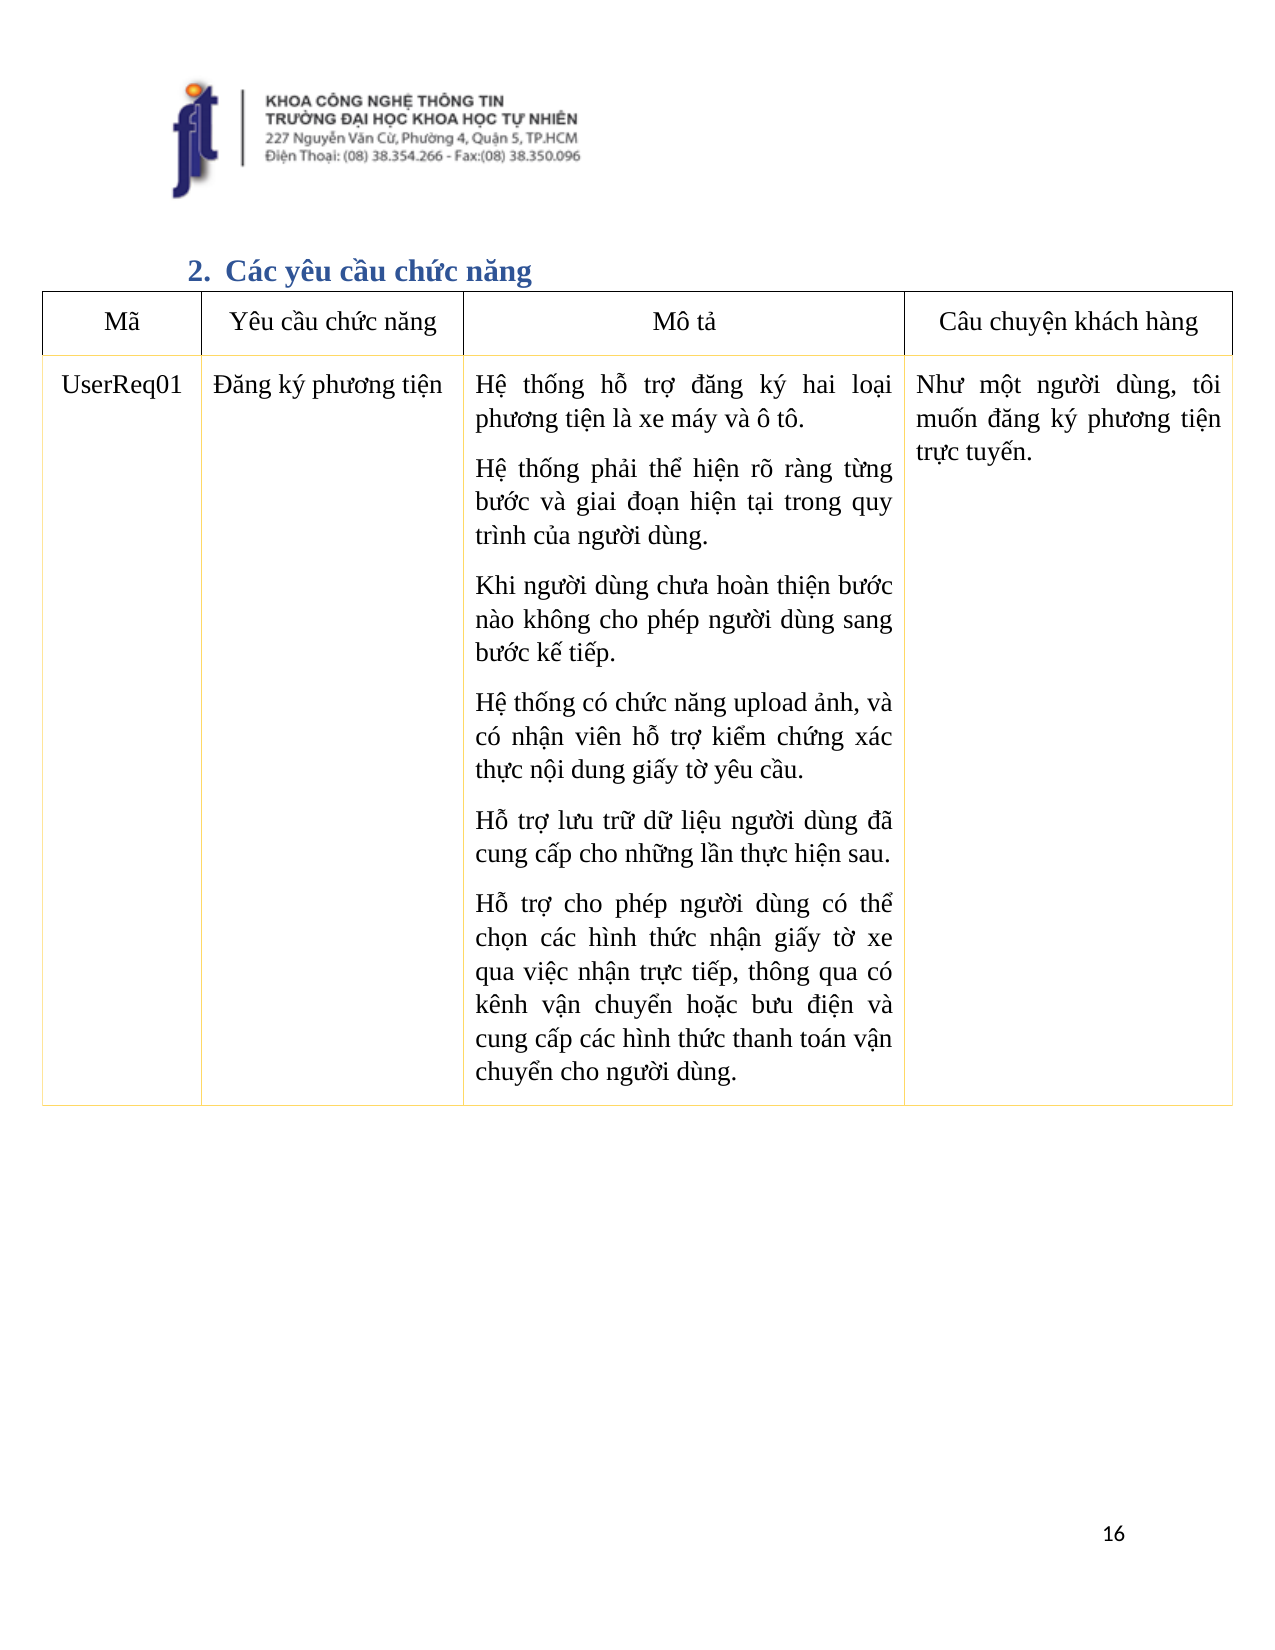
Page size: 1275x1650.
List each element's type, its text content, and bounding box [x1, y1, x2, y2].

table_cell Hệ thống hỗ trợ đăng ký hai loại phương tiện là xe máy và ô tô. Hệ thống phải thể hiện rõ ràng từng bước và giai đoạn hiện tại trong quy trình của người dùng. Khi người dùng chưa hoàn thiện bước nào không cho phép người dùng sang bước kế tiếp. Hệ thống có chức năng upload ảnh, và có nhận viên hỗ trợ kiểm chứng xác thực nội dung giấy tờ yêu cầu. Hỗ trợ lưu trữ dữ liệu người dùng đã cung cấp cho những lần thực hiện sau. Hỗ trợ cho phép người dùng có thể chọn các hình thức nhận giấy tờ xe qua việc nhận trực tiếp, thông qua có kênh vận chuyển hoặc bưu điện và cung cấp các hình thức thanh toán vận chuyển cho người dùng. [464, 356, 904, 1105]
table_cell Đăng ký phương tiện [202, 356, 463, 1105]
table_cell UserReq01 [43, 356, 201, 1105]
table_header Câu chuyện khách hàng [905, 292, 1232, 355]
table_cell Như một người dùng, tôi muốn đăng ký phương tiện trực tuyến. [905, 356, 1232, 1105]
table_header Yêu cầu chức năng [202, 292, 463, 355]
picture [150, 75, 613, 221]
subtitle Các yêu cầu chức năng [187, 252, 1125, 288]
table_header Mô tả [464, 292, 904, 355]
table_header Mã [43, 292, 201, 355]
